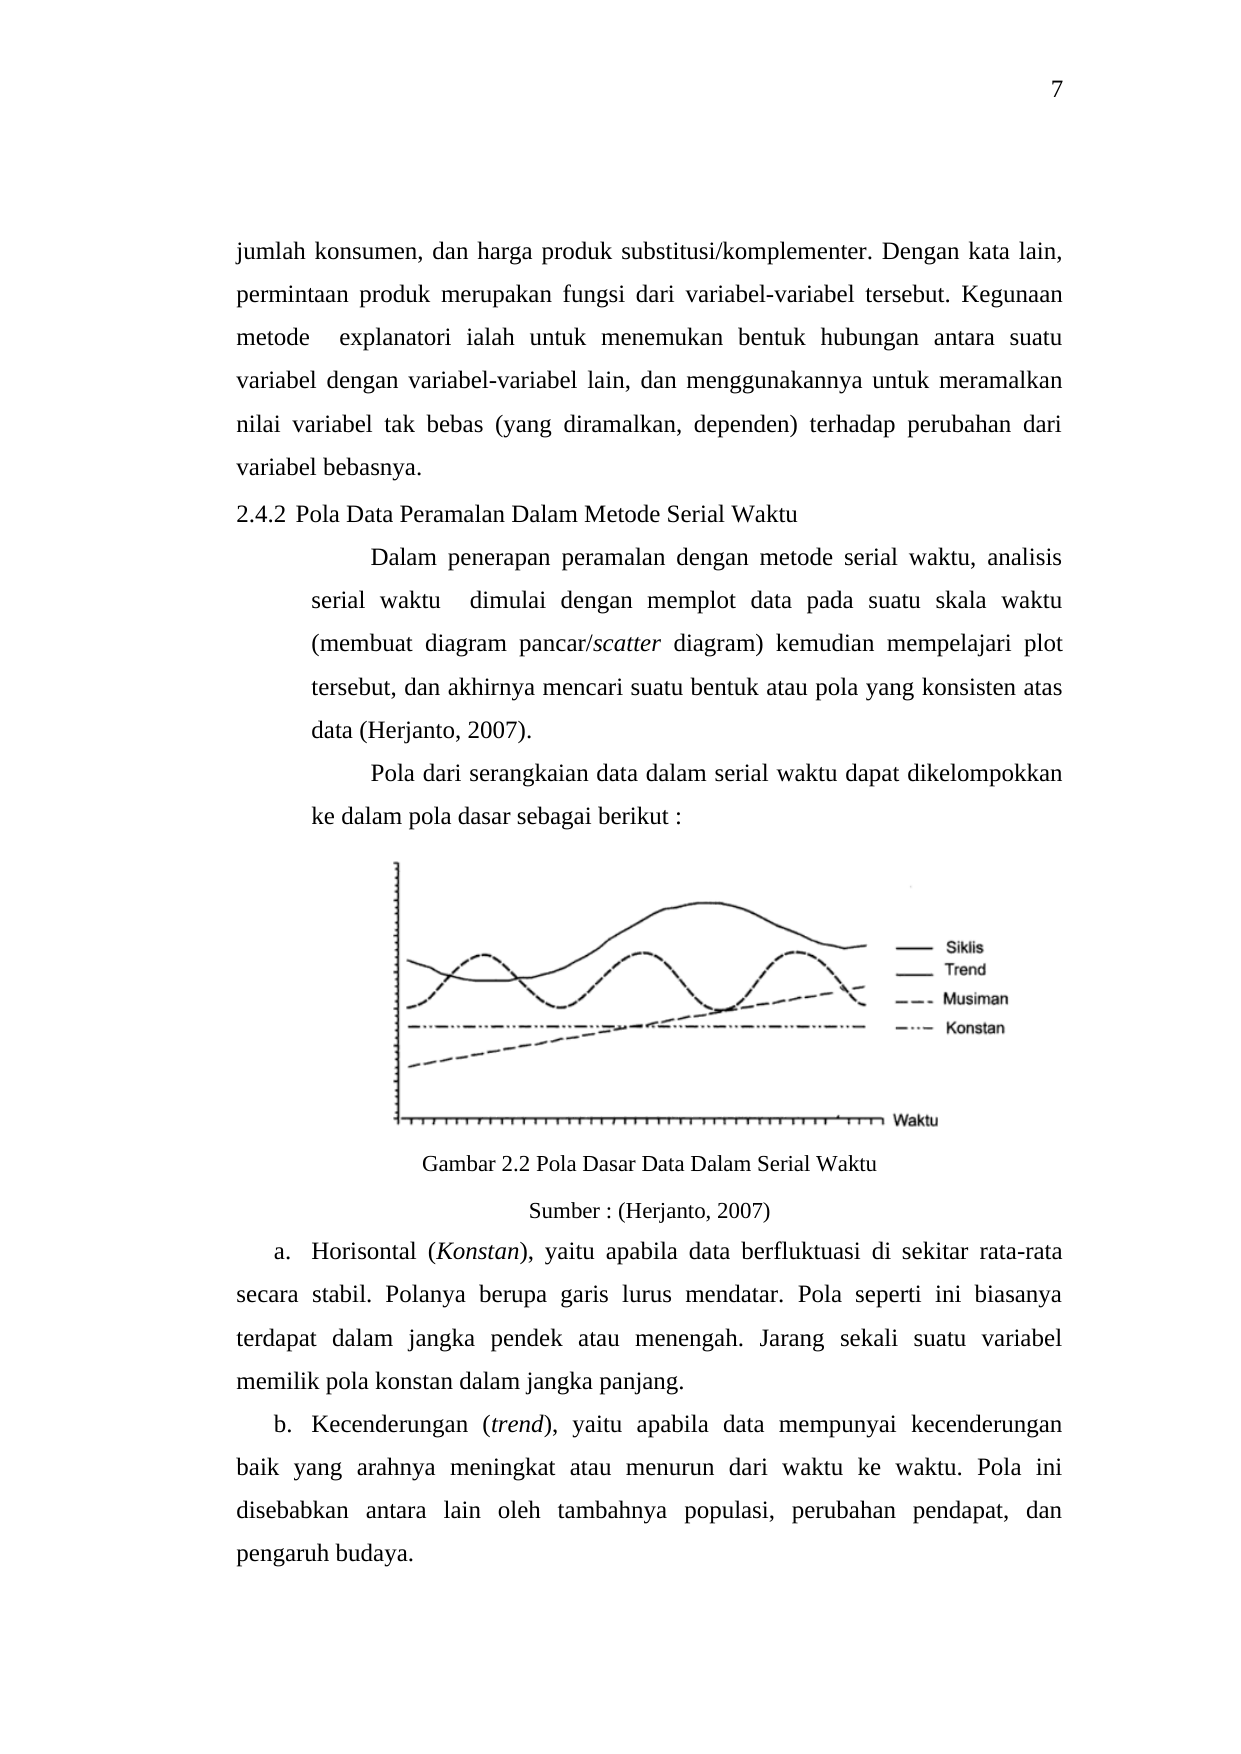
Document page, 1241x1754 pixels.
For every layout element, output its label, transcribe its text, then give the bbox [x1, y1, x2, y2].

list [236, 236, 1063, 481]
text Sumber : (Herjanto, 2007) [236, 1197, 1063, 1223]
text Pola dari serangkaian data dalam serial waktu dapat dikelompokkan ke dalam pola dasar sebagai berikut : [311, 758, 1063, 830]
list Horisontal (Konstan), yaitu apabila data berfluktuasi di sekitar rata-rata secara stabil. Polanya berupa garis lurus mendatar. Pola seperti ini biasanya terdapat dalam jangka pendek atau menengah. Jarang sekali suatu variabel memilik pola konstan dalam jangka panjang. [236, 1236, 1063, 1394]
picture [370, 844, 1022, 1136]
text Gambar 2.2 Pola Dasar Data Dalam Serial Waktu [236, 1150, 1063, 1176]
list Kecenderungan (trend), yaitu apabila data mempunyai kecenderungan baik yang arahnya meningkat atau menurun dari waktu ke waktu. Pola ini disebabkan antara lain oleh tambahnya populasi, perubahan pendapat, dan pengaruh budaya. [236, 1409, 1063, 1567]
list Pola Data Peramalan Dalam Metode Serial Waktu [236, 499, 1063, 528]
text Dalam penerapan peramalan dengan metode serial waktu, analisis serial waktu dimulai dengan memplot data pada suatu skala waktu (membuat diagram pancar/scatter diagram) kemudian mempelajari plot tersebut, dan akhirnya mencari suatu bentuk atau pola yang konsisten atas data (Herjanto, 2007). [311, 542, 1063, 743]
